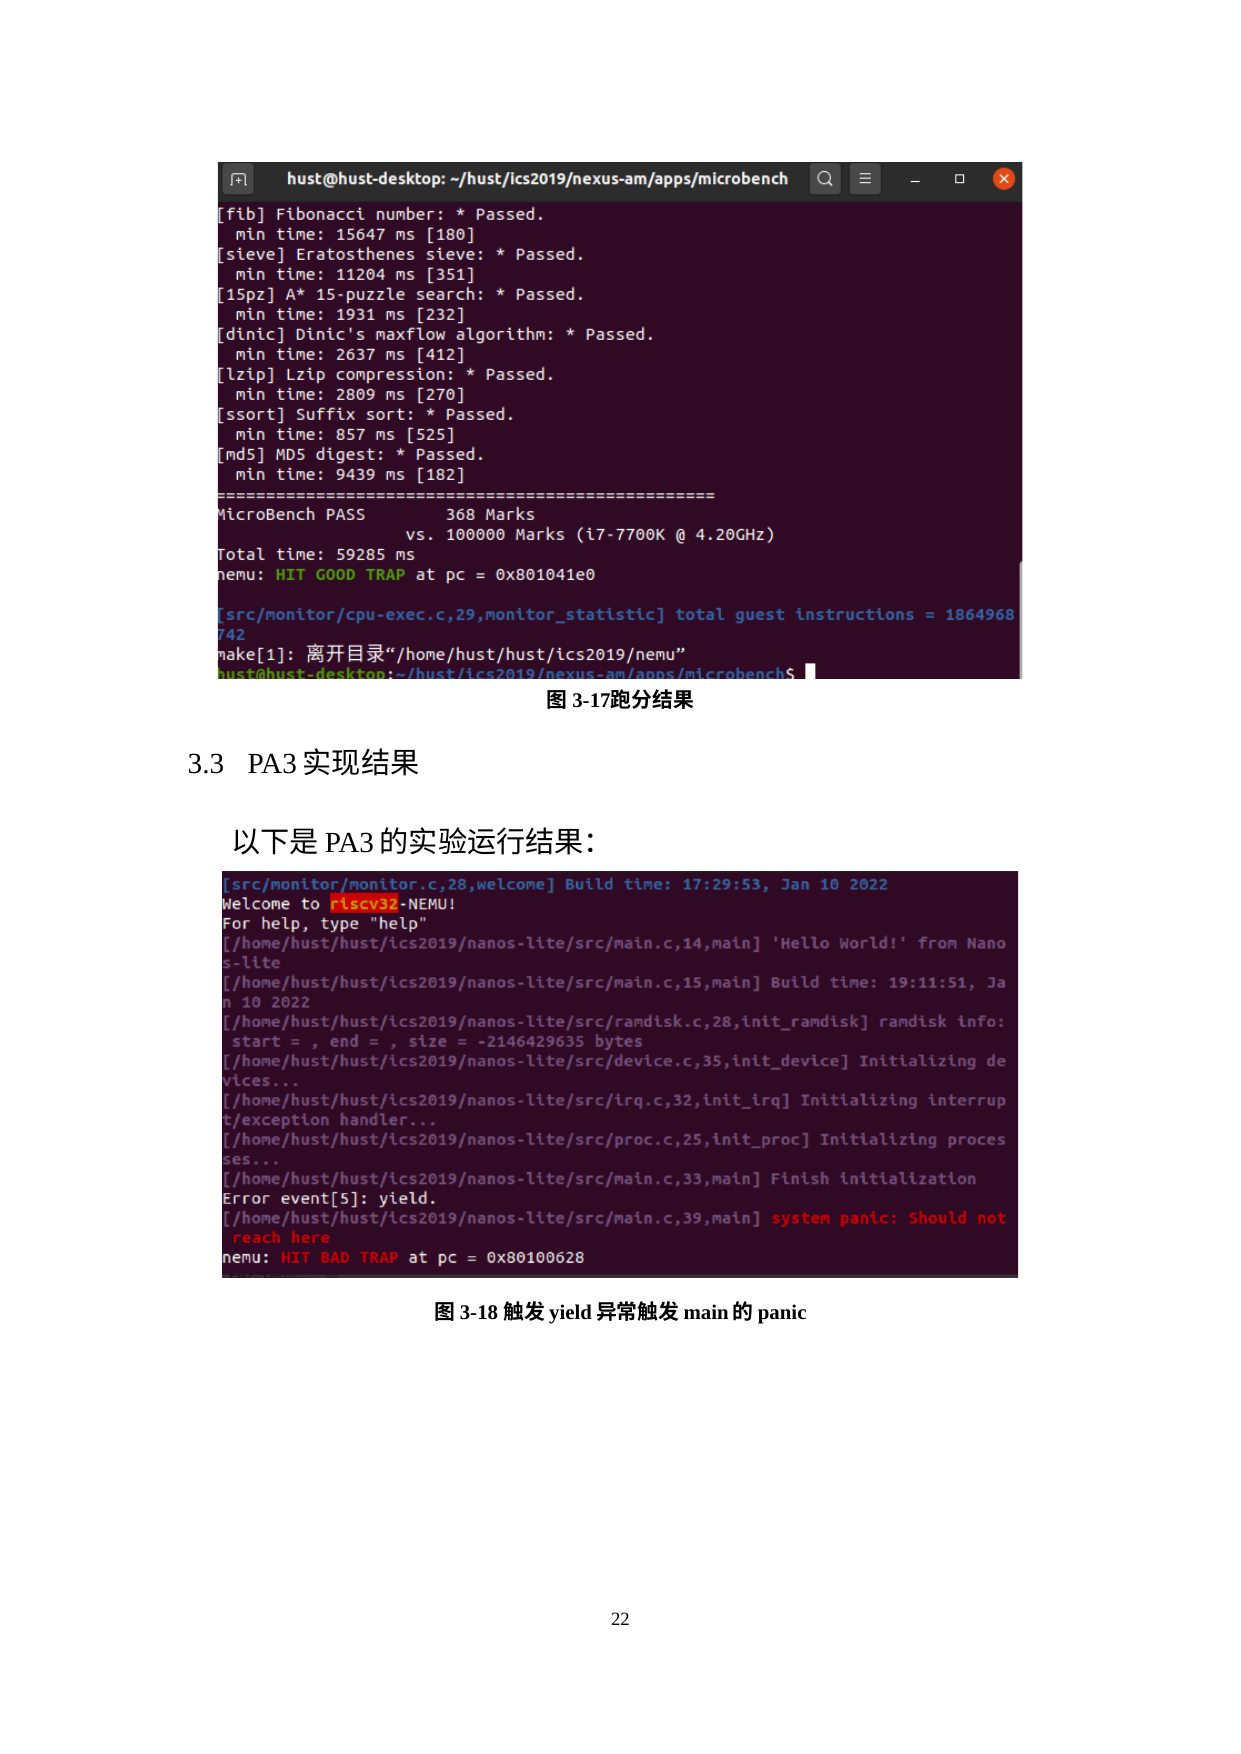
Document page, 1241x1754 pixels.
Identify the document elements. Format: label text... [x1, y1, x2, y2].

subtitle PA3实现结果 [187, 739, 1028, 782]
text 以下是PA3的实验运行结果： [187, 807, 1053, 872]
picture [222, 871, 1019, 1278]
picture [217, 162, 1023, 679]
